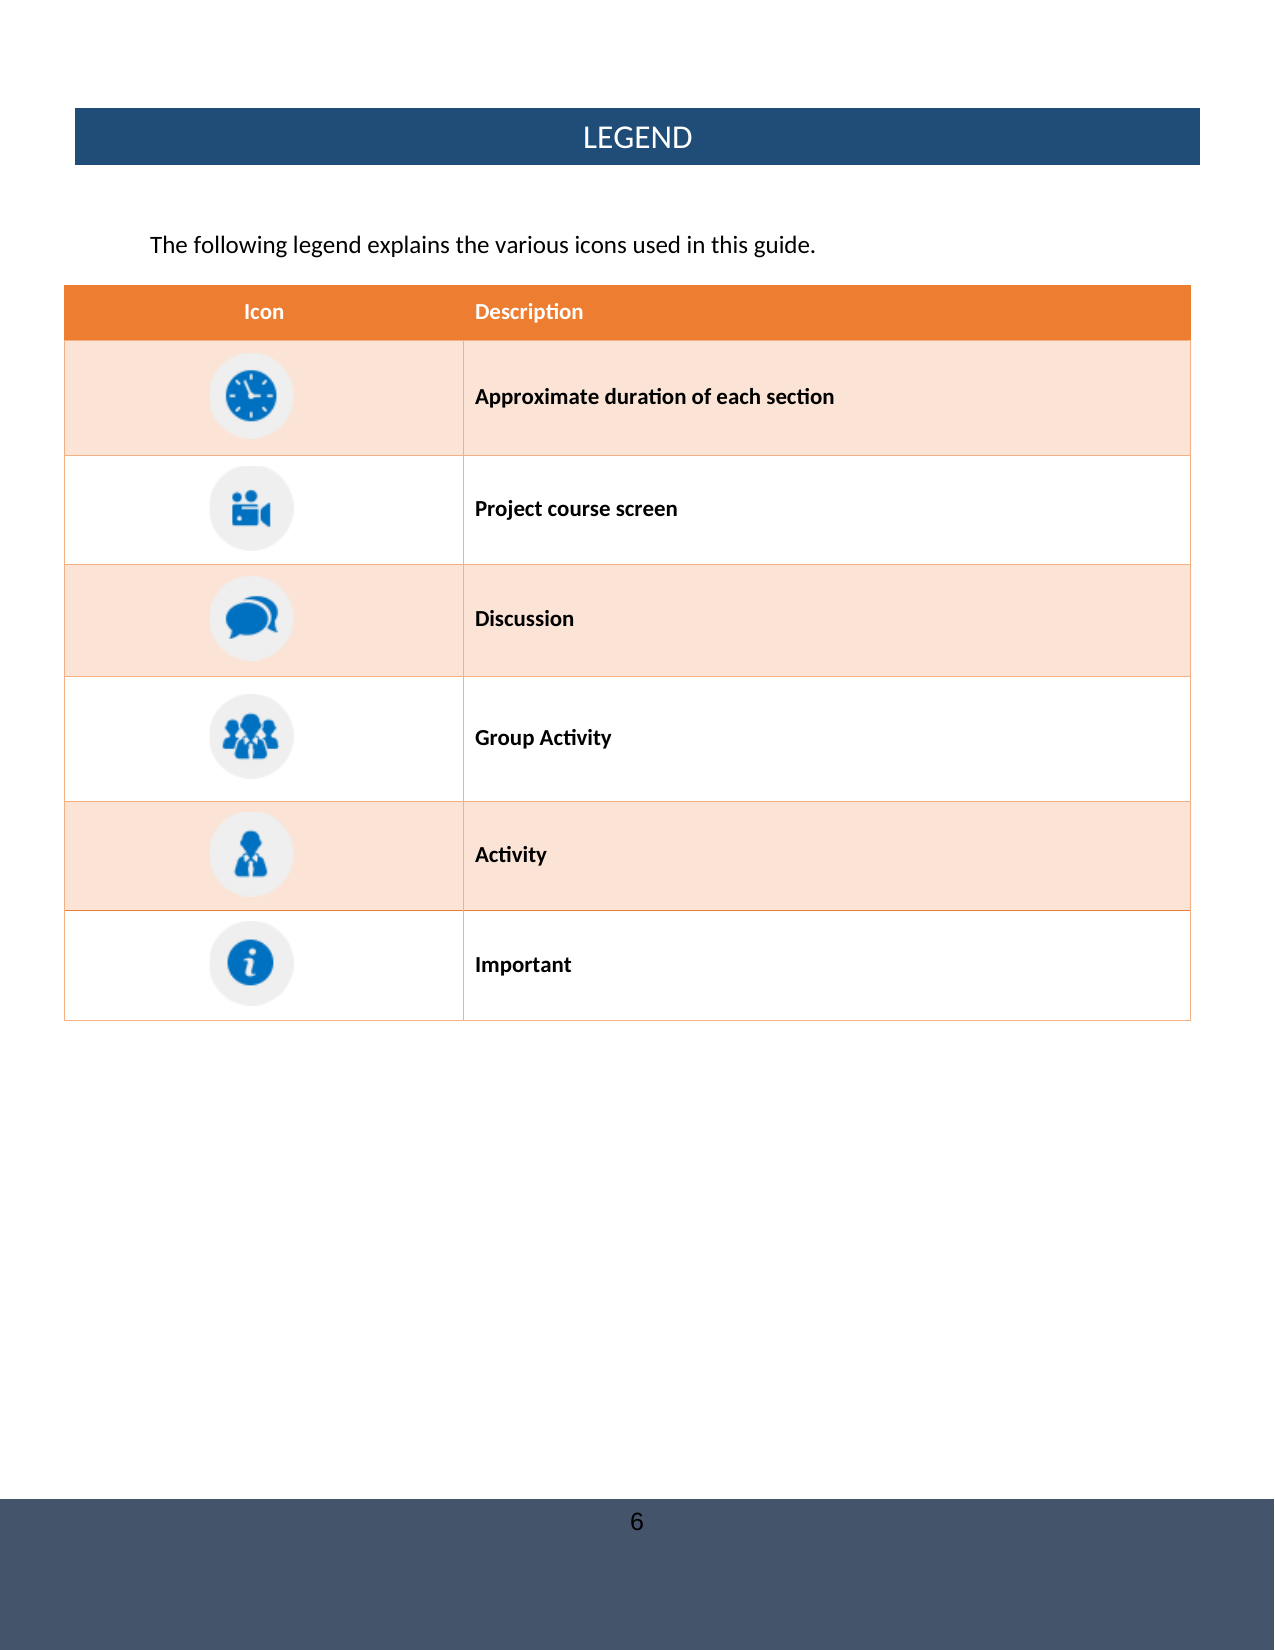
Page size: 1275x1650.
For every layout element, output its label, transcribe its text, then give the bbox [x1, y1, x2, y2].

table_cell Activity [464, 802, 1190, 910]
table_cell [65, 677, 463, 801]
picture [209, 694, 294, 779]
table_cell [65, 341, 463, 455]
text The following legend explains the various icons used in this guide. [150, 229, 1125, 260]
table_cell [65, 802, 463, 910]
table_cell Important [464, 911, 1190, 1020]
table_cell Group Activity [464, 677, 1190, 801]
table_header Icon [65, 286, 463, 340]
picture [209, 466, 294, 551]
picture [209, 812, 294, 897]
table_cell Discussion [464, 565, 1190, 676]
table_header Description [464, 286, 1190, 340]
table_cell [65, 565, 463, 676]
picture [209, 576, 294, 661]
picture [209, 353, 294, 439]
table_cell [65, 456, 463, 564]
table_cell Project course screen [464, 456, 1190, 564]
table_cell Approximate duration of each section [464, 341, 1190, 455]
picture [209, 921, 294, 1006]
table_cell [65, 911, 463, 1020]
